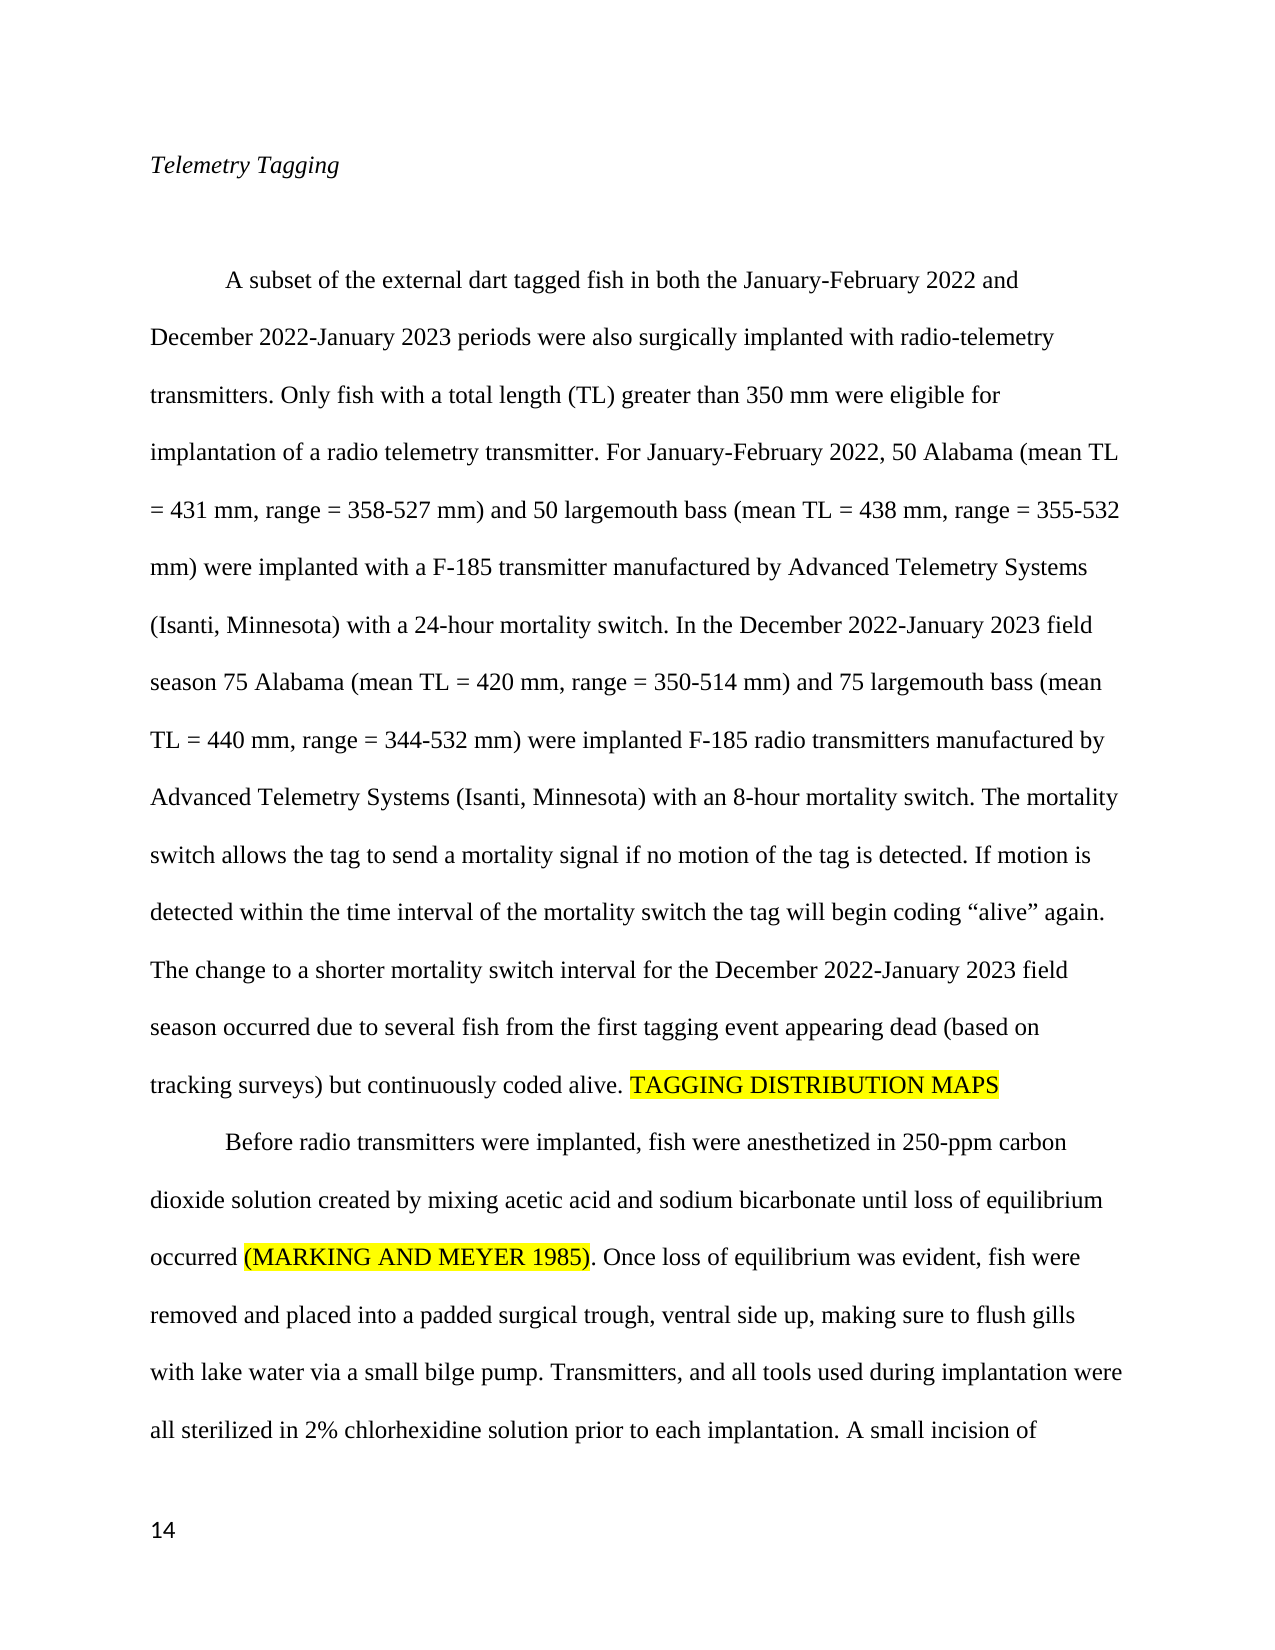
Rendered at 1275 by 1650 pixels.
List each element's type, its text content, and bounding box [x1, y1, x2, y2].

text Telemetry Tagging [150, 150, 1125, 179]
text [150, 1127, 1125, 1444]
text A subset of the external dart tagged fish in both the January-February 2022 and December 2022-January 2023 periods were also surgically implanted with radio-telemetry transmitters. Only fish with a total length (TL) greater than 350 mm were eligible for implantation of a radio telemetry transmitter. For January-February 2022, 50 Alabama (mean TL = 431 mm, range = 358-527 mm) and 50 largemouth bass (mean TL = 438 mm, range = 355-532 mm) were implanted with a F-185 transmitter manufactured by Advanced Telemetry Systems (Isanti, Minnesota) with a 24-hour mortality switch. In the December 2022-January 2023 field season 75 Alabama (mean TL = 420 mm, range = 350-514 mm) and 75 largemouth bass (mean TL = 440 mm, range = 344-532 mm) were implanted F-185 radio transmitters manufactured by Advanced Telemetry Systems (Isanti, Minnesota) with an 8-hour mortality switch. The mortality switch allows the tag to send a mortality signal if no motion of the tag is detected. If motion is detected within the time interval of the mortality switch the tag will begin coding “alive” again. The change to a shorter mortality switch interval for the December 2022-January 2023 field season occurred due to several fish from the first tagging event appearing dead (based on tracking surveys) but continuously coded alive. TAGGING DISTRIBUTION MAPS [150, 265, 1125, 1099]
